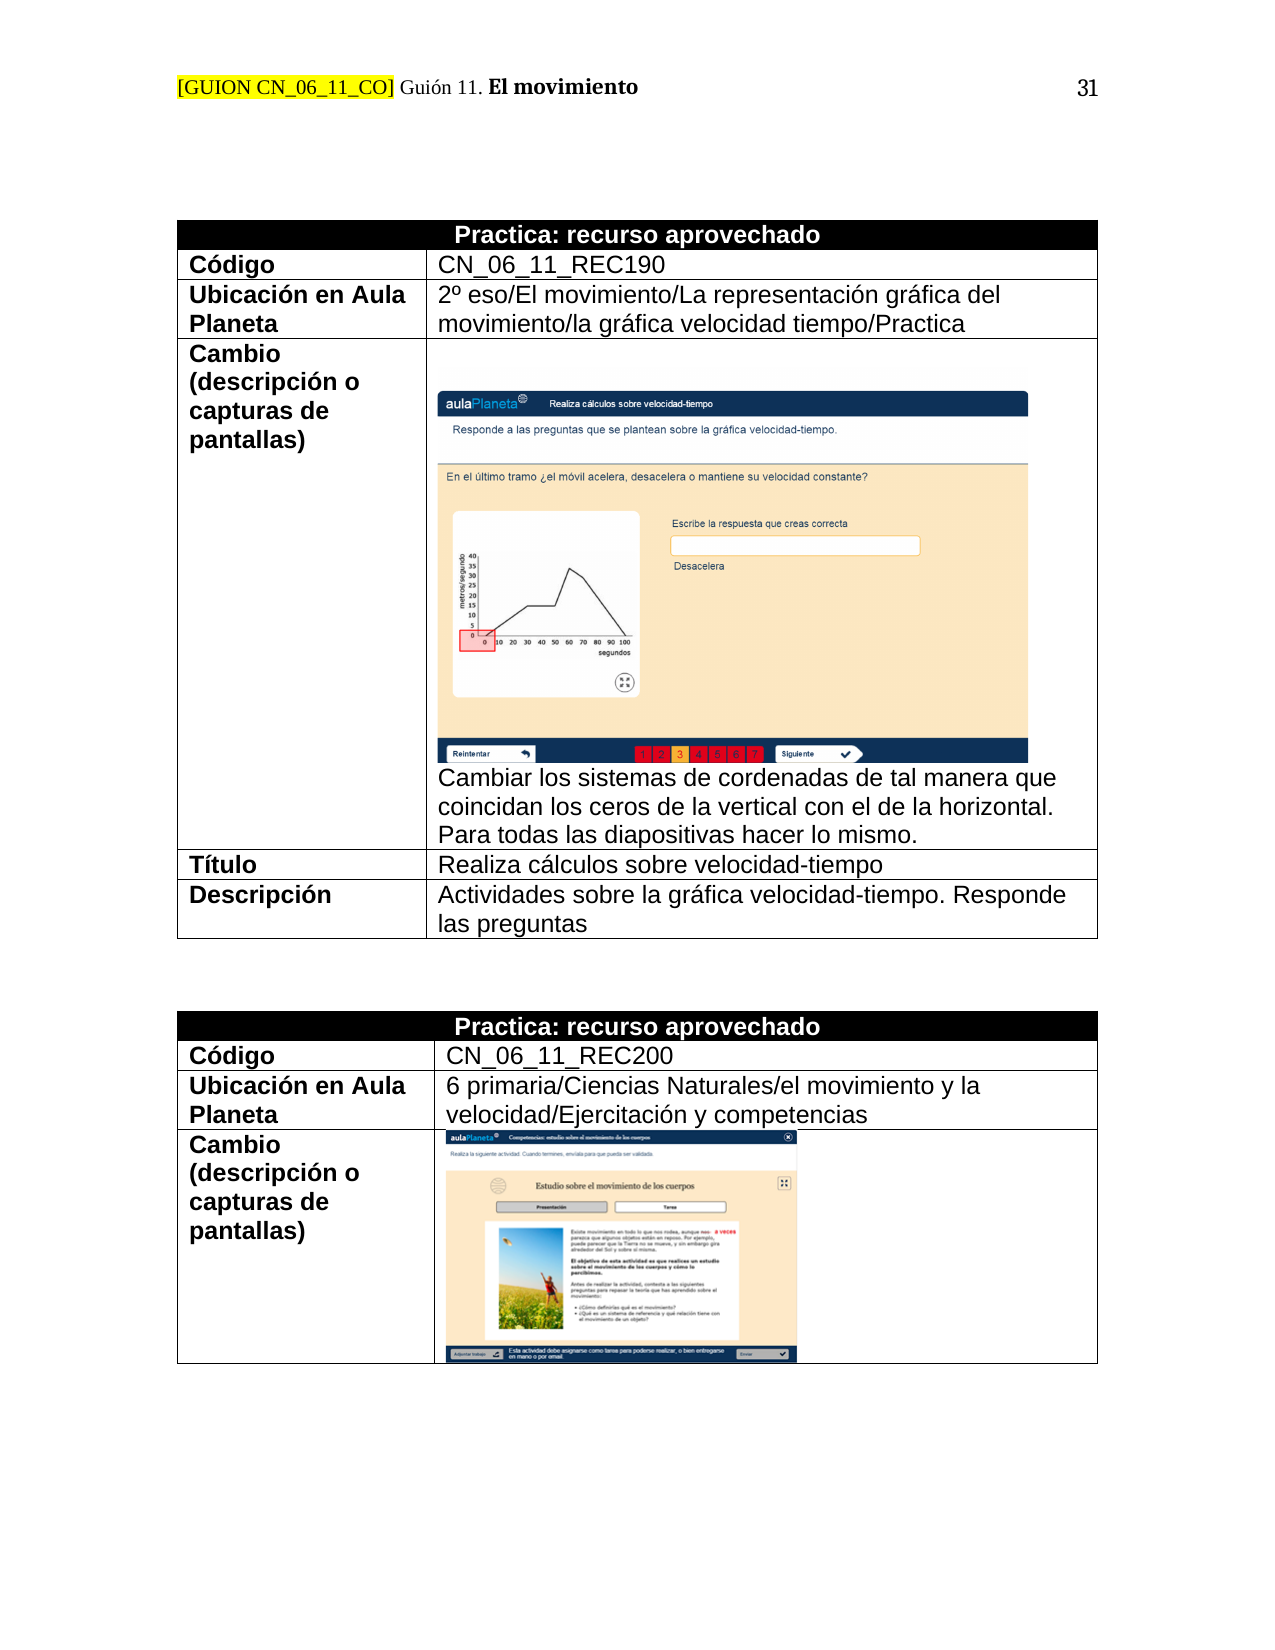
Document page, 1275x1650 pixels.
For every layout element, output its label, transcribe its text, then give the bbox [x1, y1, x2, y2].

table_cell CN_06_11_REC190 [427, 250, 1097, 279]
picture [445, 1129, 798, 1363]
table_cell CN_06_11_REC200 [435, 1041, 1097, 1070]
table_cell [435, 1130, 445, 1363]
table_cell Cambiar los sistemas de cordenadas de tal manera que coincidan los ceros de la vertical con el de la horizontal. Para todas las diapositivas hacer lo mismo. [427, 339, 1097, 849]
table_cell [798, 1130, 1097, 1363]
table_cell 6 primaria/Ciencias Naturales/el movimiento y la velocidad/Ejercitación y competencias [435, 1071, 1097, 1129]
table_cell Cambio (descripción o capturas de pantallas) [178, 339, 426, 849]
table_header Practica: recurso aprovechado [178, 1012, 1097, 1040]
table_cell Título [178, 850, 426, 879]
table_cell Realiza cálculos sobre velocidad-tiempo [427, 850, 1097, 879]
table_cell Código [178, 250, 426, 279]
table_header Practica: recurso aprovechado [178, 221, 1097, 249]
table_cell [178, 1130, 434, 1363]
table_cell Actividades sobre la gráfica velocidad-tiempo. Responde las preguntas [427, 880, 1097, 938]
table_cell 2º eso/El movimiento/La representación gráfica del movimiento/la gráfica velocidad tiempo/Practica [427, 280, 1097, 338]
table_cell Ubicación en Aula Planeta [178, 1071, 434, 1129]
table_cell Ubicación en Aula Planeta [178, 280, 426, 338]
table_cell Descripción [178, 880, 426, 938]
table_cell Código [178, 1041, 434, 1070]
picture [437, 367, 1029, 763]
